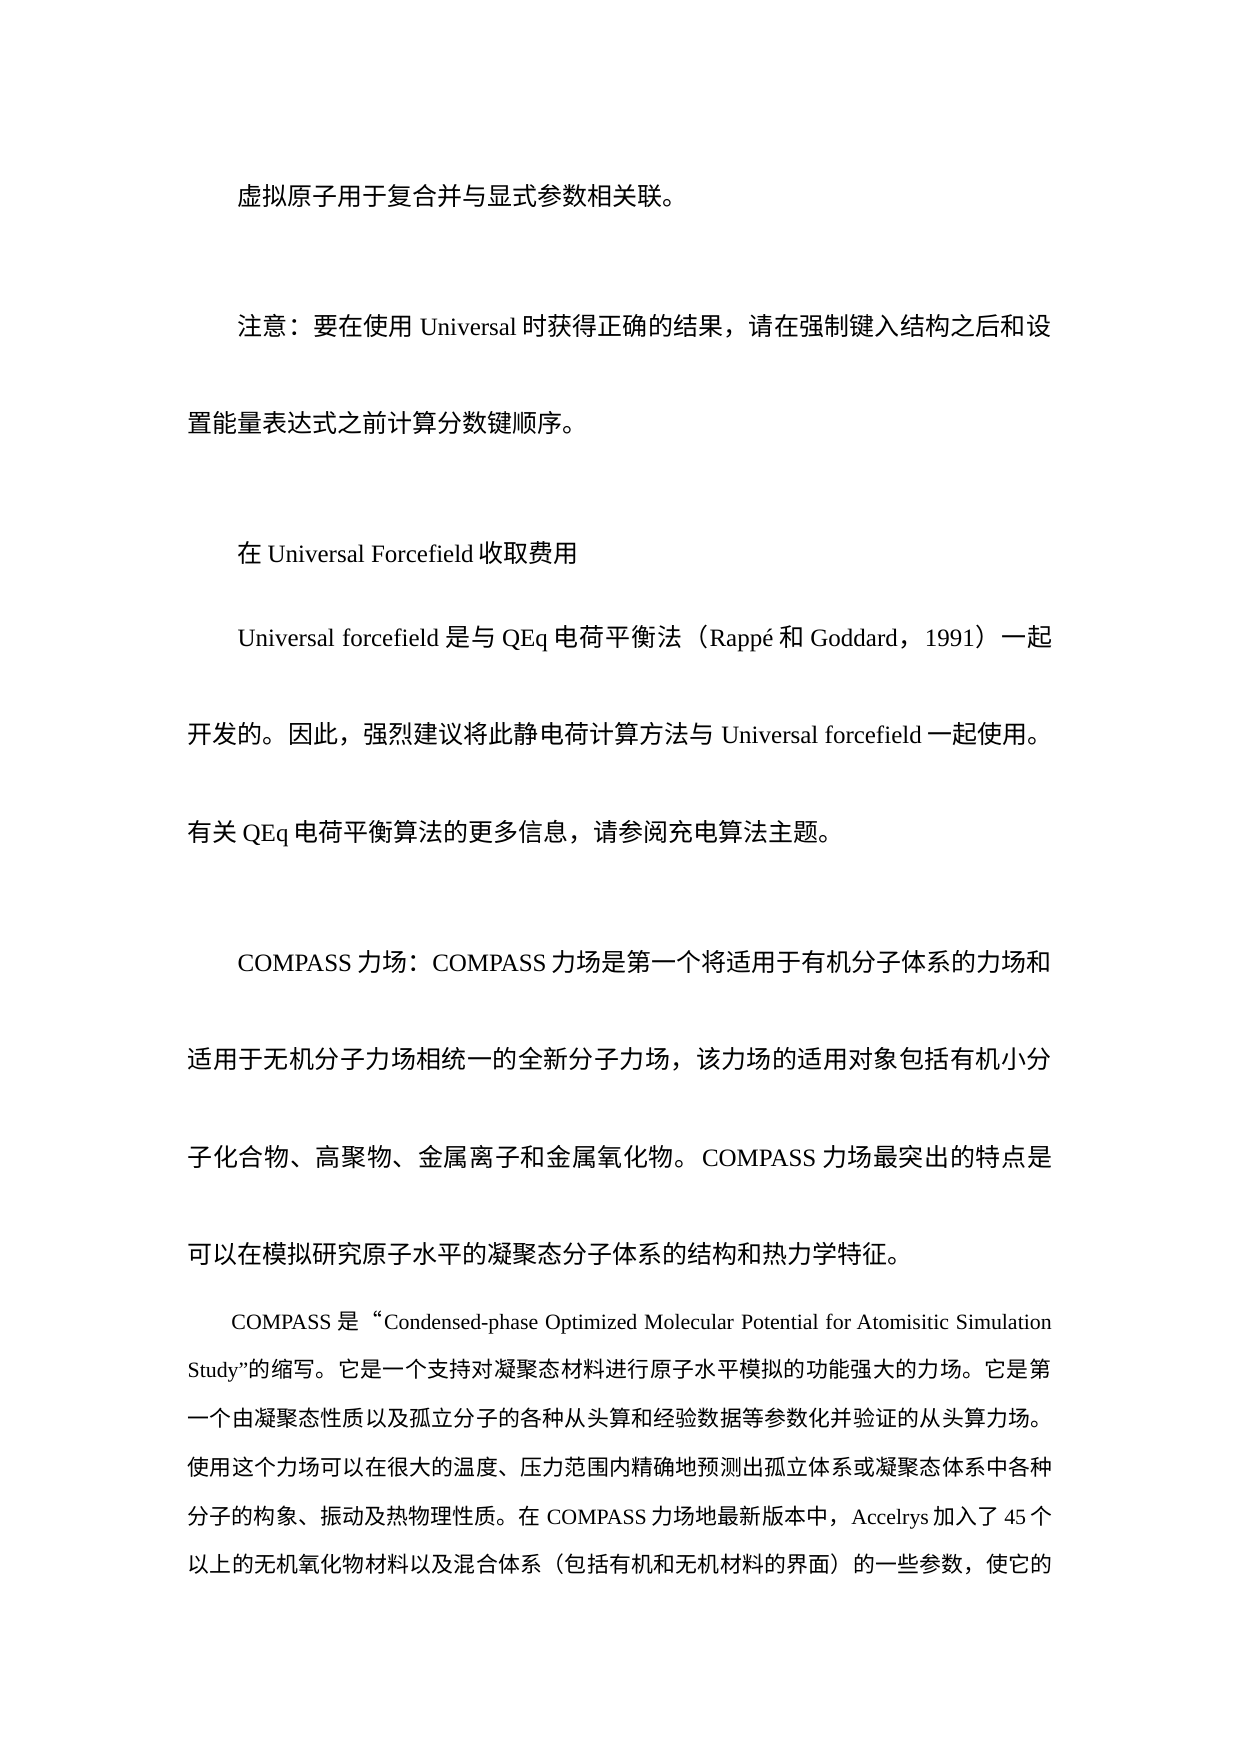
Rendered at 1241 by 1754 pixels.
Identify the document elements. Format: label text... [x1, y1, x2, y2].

text Universal forcefield是与QEq电荷平衡法（Rappé和Goddard，1991）一起开发的。因此，强烈建议将此静电荷计算方法与Universal forcefield一起使用。有关QEq电荷平衡算法的更多信息，请参阅充电算法主题。 [187, 603, 1053, 863]
text 注意：要在使用Universal时获得正确的结果，请在强制键入结构之后和设置能量表达式之前计算分数键顺序。 [187, 292, 1053, 454]
text 在Universal Forcefield收取费用 [187, 519, 1053, 584]
text COMPASS力场：COMPASS力场是第一个将适用于有机分子体系的力场和适用于无机分子力场相统一的全新分子力场，该力场的适用对象包括有机小分子化合物、高聚物、金属离子和金属氧化物。COMPASS力场最突出的特点是可以在模拟研究原子水平的凝聚态分子体系的结构和热力学特征。 [187, 928, 1053, 1285]
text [187, 1303, 1053, 1579]
text 虚拟原子用于复合并与显式参数相关联。 [187, 162, 1053, 227]
